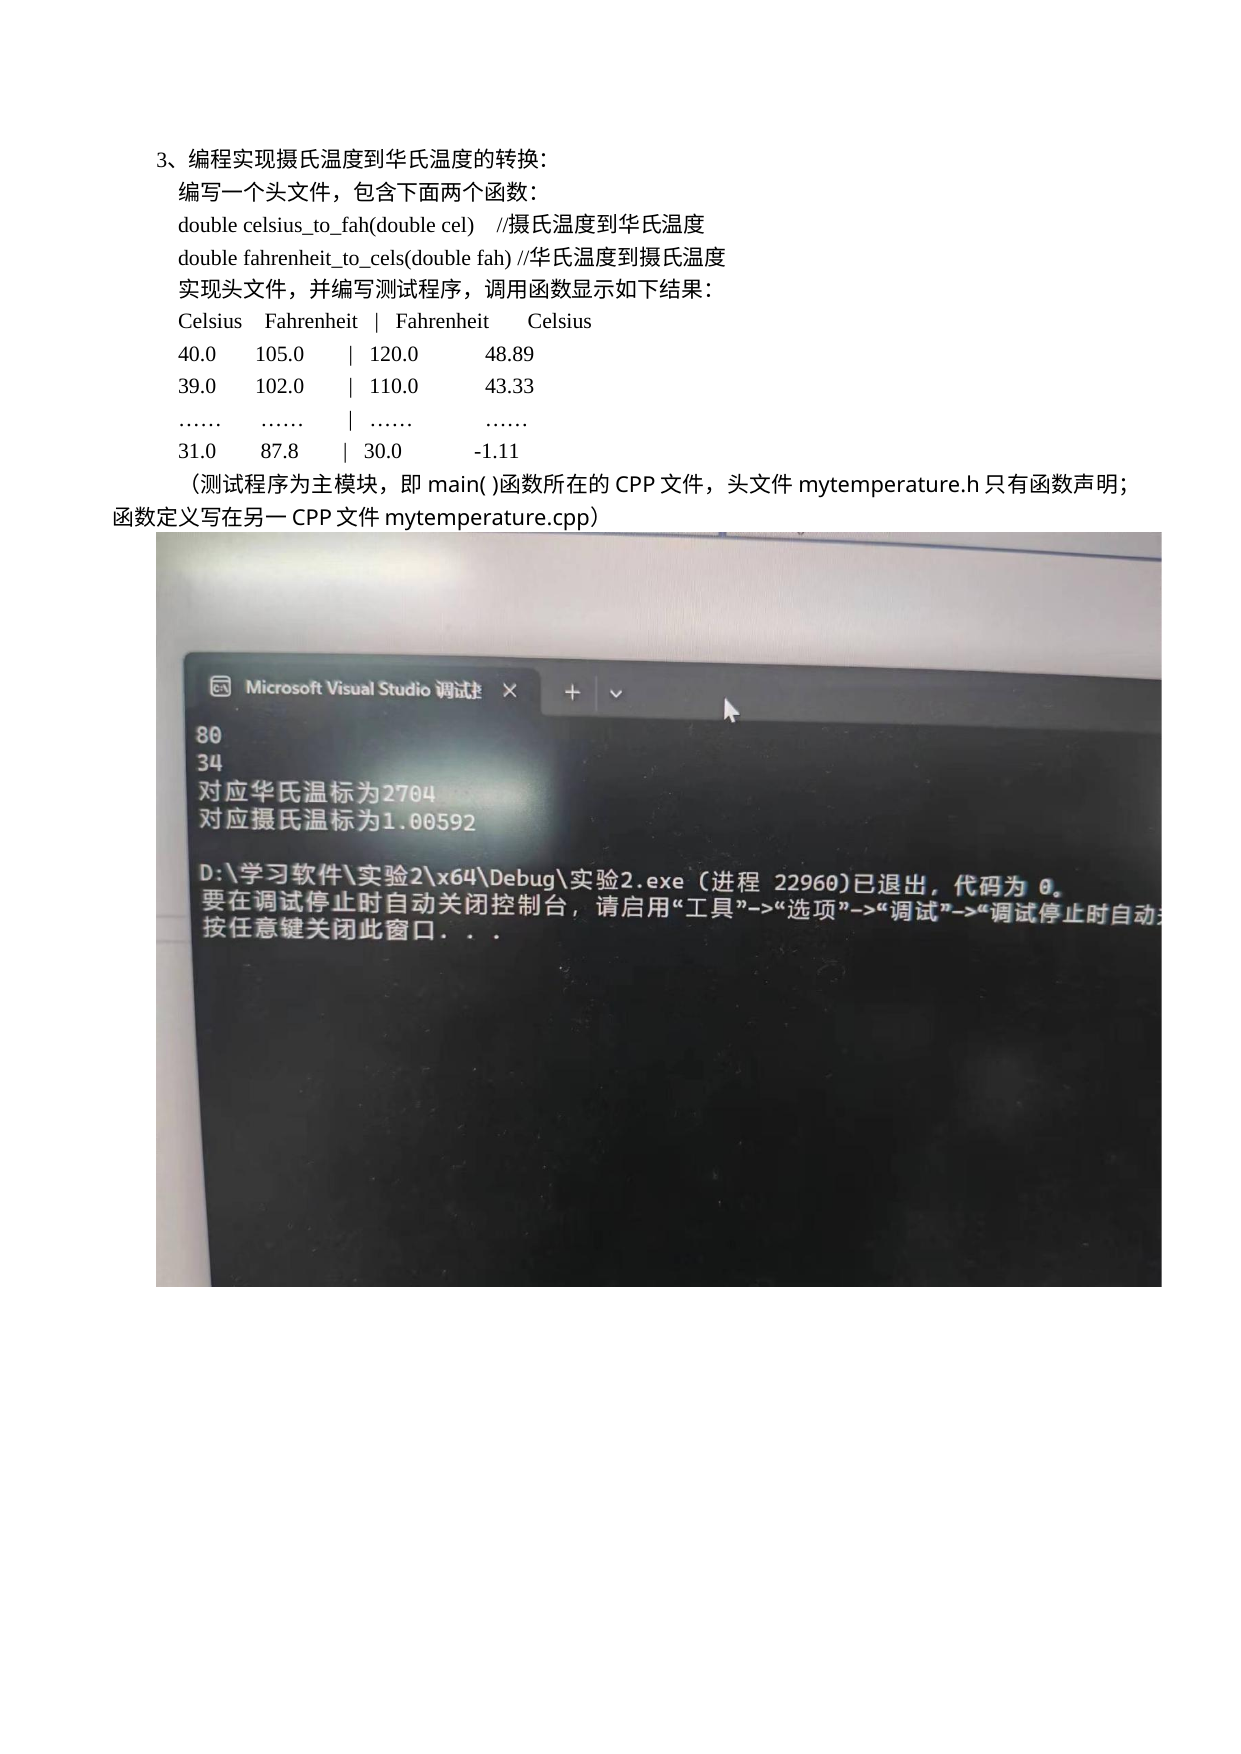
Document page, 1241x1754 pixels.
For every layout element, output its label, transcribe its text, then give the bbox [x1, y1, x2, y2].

text 39.0 102.0 | 110.0 43.33 [112, 369, 1118, 402]
picture [156, 532, 1162, 1287]
text double celsius_to_fah(double cel) //摄氏温度到华氏温度 [112, 207, 1118, 239]
text （测试程序为主模块，即main( )函数所在的CPP文件，头文件mytemperature.h只有函数声明；函数定义写在另一CPP文件mytemperature.cpp） [112, 467, 1118, 532]
text double fahrenheit_to_cels(double fah) //华氏温度到摄氏温度 [112, 239, 1118, 272]
text 实现头文件，并编写测试程序，调用函数显示如下结果： [112, 272, 1118, 304]
text 3、编程实现摄氏温度到华氏温度的转换： [112, 142, 1118, 174]
text …… …… | …… …… [112, 402, 1118, 434]
text 31.0 87.8 | 30.0 -1.11 [112, 434, 1118, 467]
text Celsius Fahrenheit | Fahrenheit Celsius [112, 304, 1118, 337]
text 编写一个头文件，包含下面两个函数： [112, 174, 1118, 207]
text 40.0 105.0 | 120.0 48.89 [112, 337, 1118, 369]
